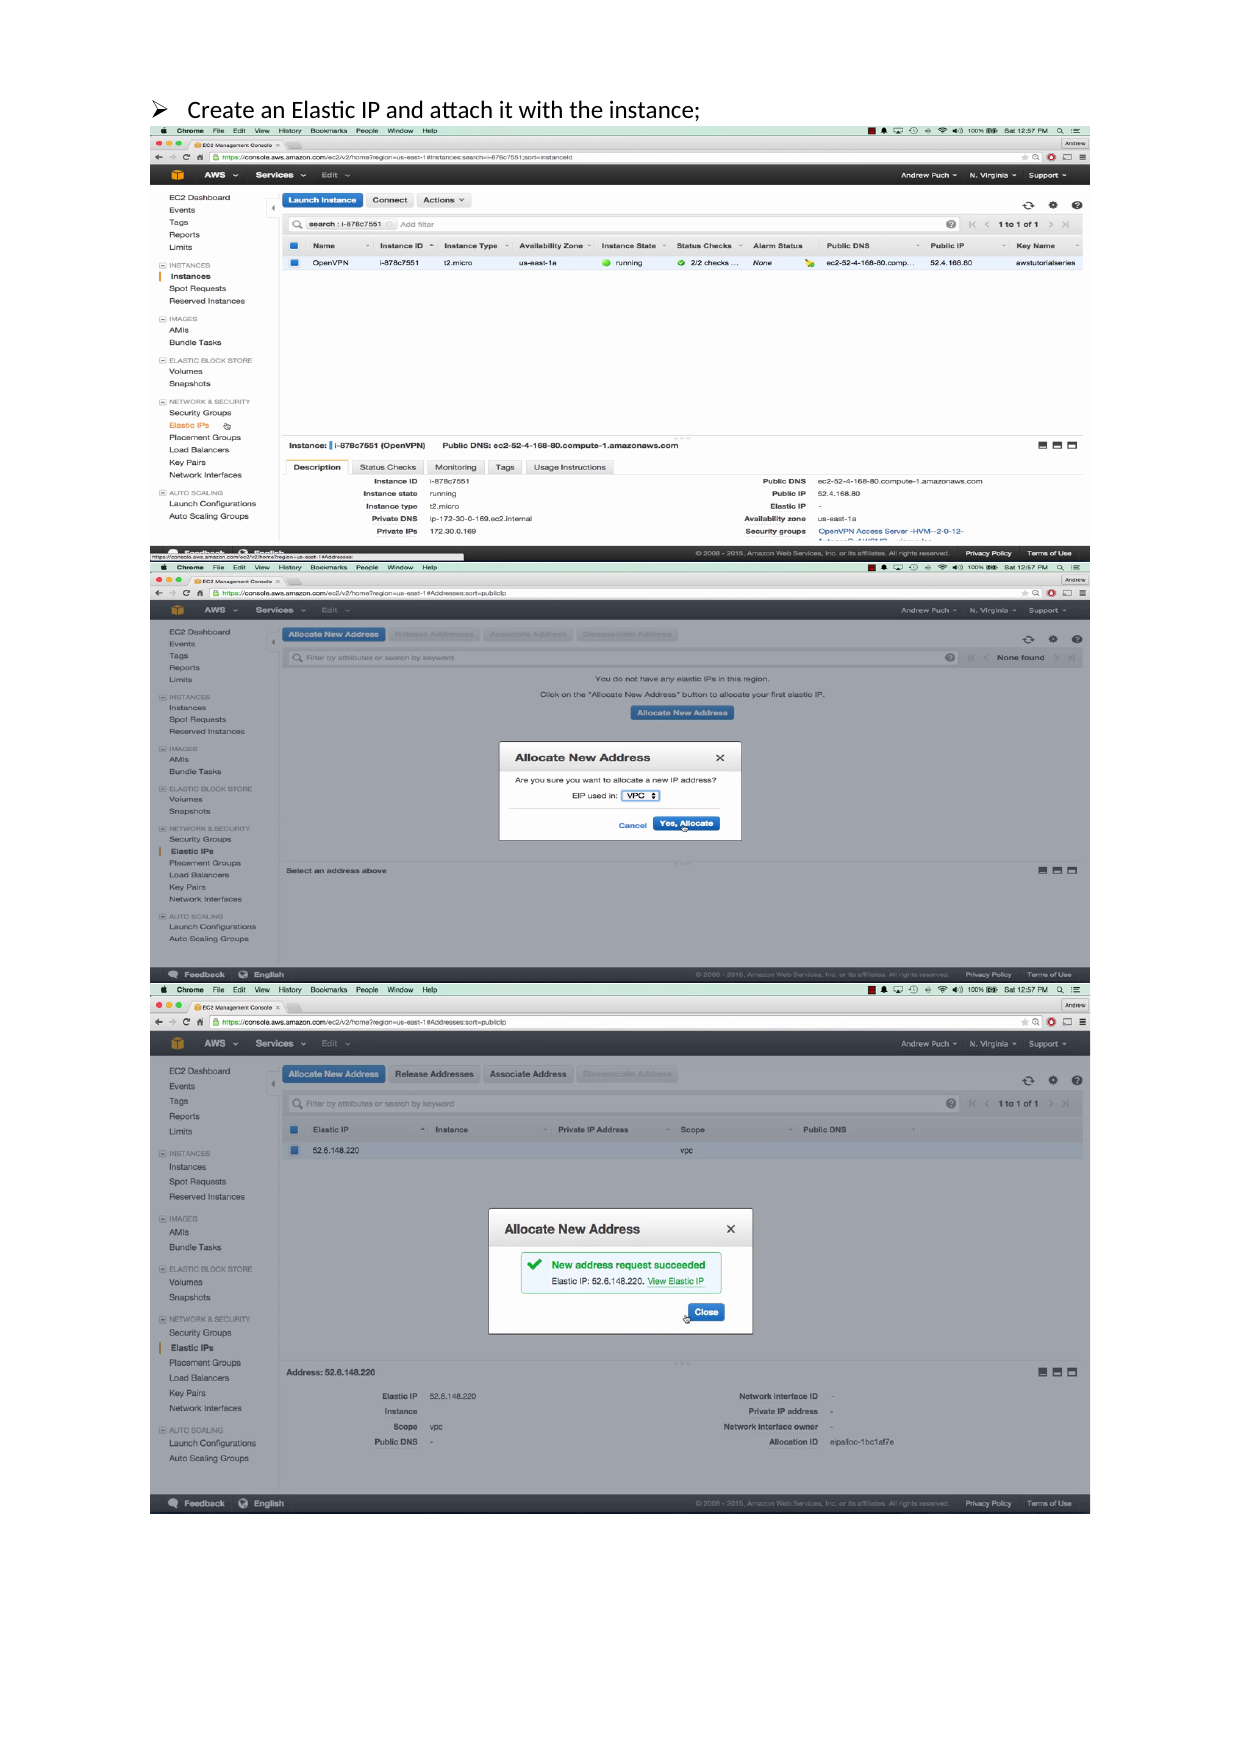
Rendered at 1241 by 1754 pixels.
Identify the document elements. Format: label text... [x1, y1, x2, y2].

picture [150, 563, 1090, 983]
list Create an Elastic IP and attach it with the instance; [150, 94, 1090, 124]
picture [150, 984, 1091, 1514]
picture [150, 126, 1090, 562]
